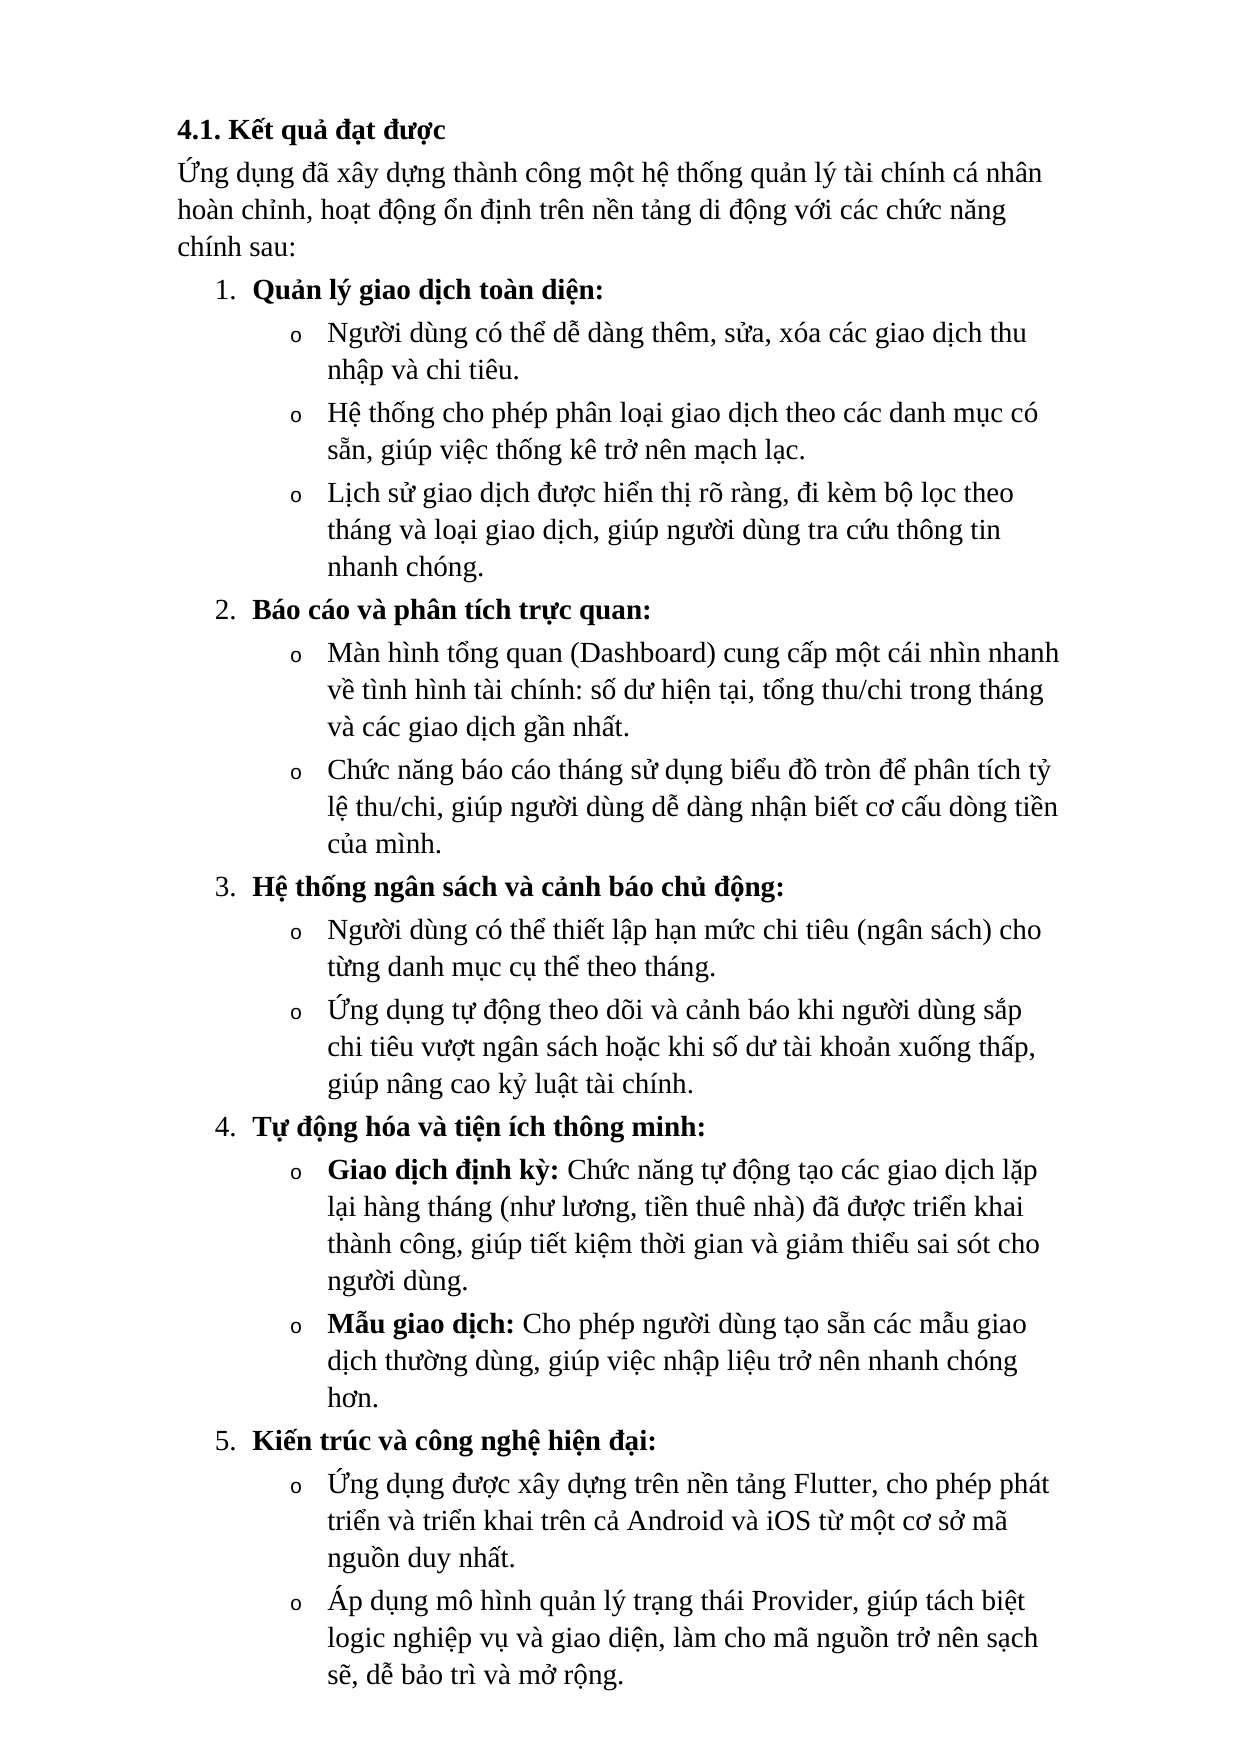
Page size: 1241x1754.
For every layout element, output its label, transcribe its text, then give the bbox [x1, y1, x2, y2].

list Hệ thống ngân sách và cảnh báo chủ động: [214, 869, 1063, 903]
list Người dùng có thể dễ dàng thêm, sửa, xóa các giao dịch thu nhập và chi tiêu. [289, 316, 1063, 386]
list Lịch sử giao dịch được hiển thị rõ ràng, đi kèm bộ lọc theo tháng và loại giao dịch, giúp người dùng tra cứu thông tin nhanh chóng. [289, 476, 1063, 583]
list Giao dịch định kỳ: Chức năng tự động tạo các giao dịch lặp lại hàng tháng (như lương, tiền thuê nhà) đã được triển khai thành công, giúp tiết kiệm thời gian và giảm thiểu sai sót cho người dùng. [289, 1152, 1063, 1297]
list Áp dụng mô hình quản lý trạng thái Provider, giúp tách biệt logic nghiệp vụ và giao diện, làm cho mã nguồn trở nên sạch sẽ, dễ bảo trì và mở rộng. [289, 1583, 1063, 1690]
list Báo cáo và phân tích trực quan: [214, 592, 1063, 626]
list Người dùng có thể thiết lập hạn mức chi tiêu (ngân sách) cho từng danh mục cụ thể theo tháng. [289, 912, 1063, 983]
list Chức năng báo cáo tháng sử dụng biểu đồ tròn để phân tích tỷ lệ thu/chi, giúp người dùng dễ dàng nhận biết cơ cấu dòng tiền của mình. [289, 752, 1063, 860]
text Ứng dụng đã xây dựng thành công một hệ thống quản lý tài chính cá nhân hoàn chỉnh, hoạt động ổn định trên nền tảng di động với các chức năng chính sau: [177, 156, 1063, 263]
list Hệ thống cho phép phân loại giao dịch theo các danh mục có sẵn, giúp việc thống kê trở nên mạch lạc. [289, 396, 1063, 466]
list Màn hình tổng quan (Dashboard) cung cấp một cái nhìn nhanh về tình hình tài chính: số dư hiện tại, tổng thu/chi trong tháng và các giao dịch gần nhất. [289, 636, 1063, 743]
text 4.1. Kết quả đạt được [177, 112, 1063, 146]
list Ứng dụng tự động theo dõi và cảnh báo khi người dùng sắp chi tiêu vượt ngân sách hoặc khi số dư tài khoản xuống thấp, giúp nâng cao kỷ luật tài chính. [289, 992, 1063, 1100]
list Tự động hóa và tiện ích thông minh: [214, 1109, 1063, 1143]
list Kiến trúc và công nghệ hiện đại: [214, 1423, 1063, 1457]
list Quản lý giao dịch toàn diện: [214, 272, 1063, 306]
list Ứng dụng được xây dựng trên nền tảng Flutter, cho phép phát triển và triển khai trên cả Android và iOS từ một cơ sở mã nguồn duy nhất. [289, 1466, 1063, 1573]
list Mẫu giao dịch: Cho phép người dùng tạo sẵn các mẫu giao dịch thường dùng, giúp việc nhập liệu trở nên nhanh chóng hơn. [289, 1306, 1063, 1413]
